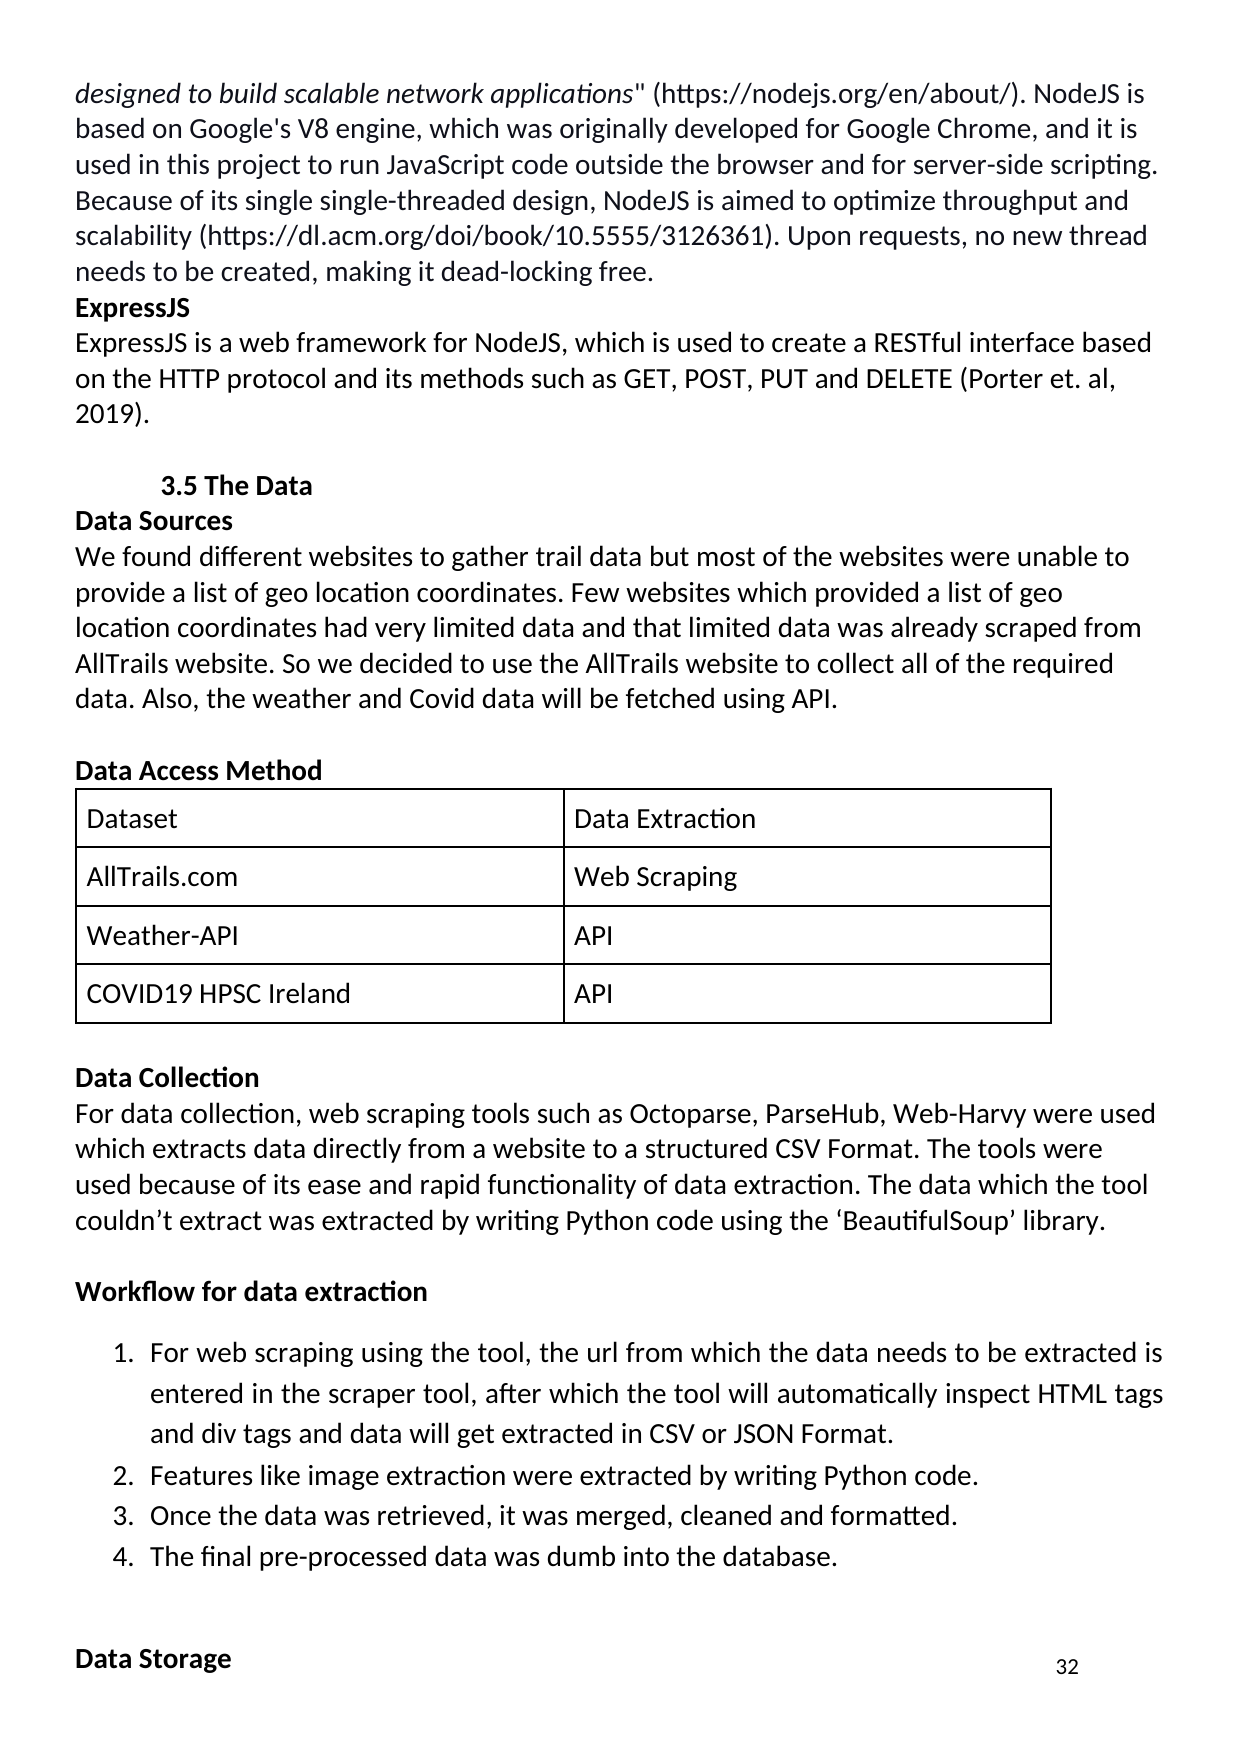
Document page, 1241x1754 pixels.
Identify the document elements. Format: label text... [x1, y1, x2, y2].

list For web scraping using the tool, the url from which the data needs to be extracted is entered in the scraper tool, after which the tool will automatically inspect HTML tags and div tags and data will get extracted in CSV or JSON Format. [112, 1334, 1165, 1451]
list Features like image extraction were extracted by writing Python code. [112, 1457, 1165, 1492]
table_header Dataset [77, 790, 563, 846]
text We found different websites to gather trail data but most of the websites were unable to provide a list of geo location coordinates. Few websites which provided a list of geo location coordinates had very limited data and that limited data was already scraped from AllTrails website. So we decided to use the AllTrails website to collect all of the required data. Also, the weather and Covid data will be fetched using API. [75, 538, 1165, 716]
subtitle 3.5 The Data [160, 467, 1165, 502]
table_cell API [565, 907, 1050, 963]
text For data collection, web scraping tools such as Octoparse, ParseHub, Web-Harvy were used which extracts data directly from a website to a structured CSV Format. The tools were used because of its ease and rapid functionality of data extraction. The data which the tool couldn’t extract was extracted by writing Python code using the ‘BeautifulSoup’ library. [75, 1095, 1165, 1237]
text Data Sources [75, 502, 1165, 538]
table_cell API [565, 965, 1050, 1022]
table_cell AllTrails.com [77, 848, 563, 904]
list Once the data was retrieved, it was merged, cleaned and formatted. [112, 1497, 1165, 1533]
table_cell Weather-API [77, 907, 563, 963]
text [75, 75, 1165, 289]
text Data Storage [75, 1640, 1165, 1676]
text Data Collection [75, 1059, 1165, 1095]
text Workflow for data extraction [75, 1273, 1165, 1309]
table_header Data Extraction [565, 790, 1050, 846]
text ExpressJS is a web framework for NodeJS, which is used to create a RESTful interface based on the HTTP protocol and its methods such as GET, POST, PUT and DELETE (Porter et. al, 2019). [75, 324, 1165, 431]
text ExpressJS [75, 289, 1165, 324]
text Data Access Method [75, 752, 1165, 787]
table_cell COVID19 HPSC Ireland [77, 965, 563, 1022]
table_cell Web Scraping [565, 848, 1050, 904]
list The final pre-processed data was dumb into the database. [112, 1538, 1165, 1574]
